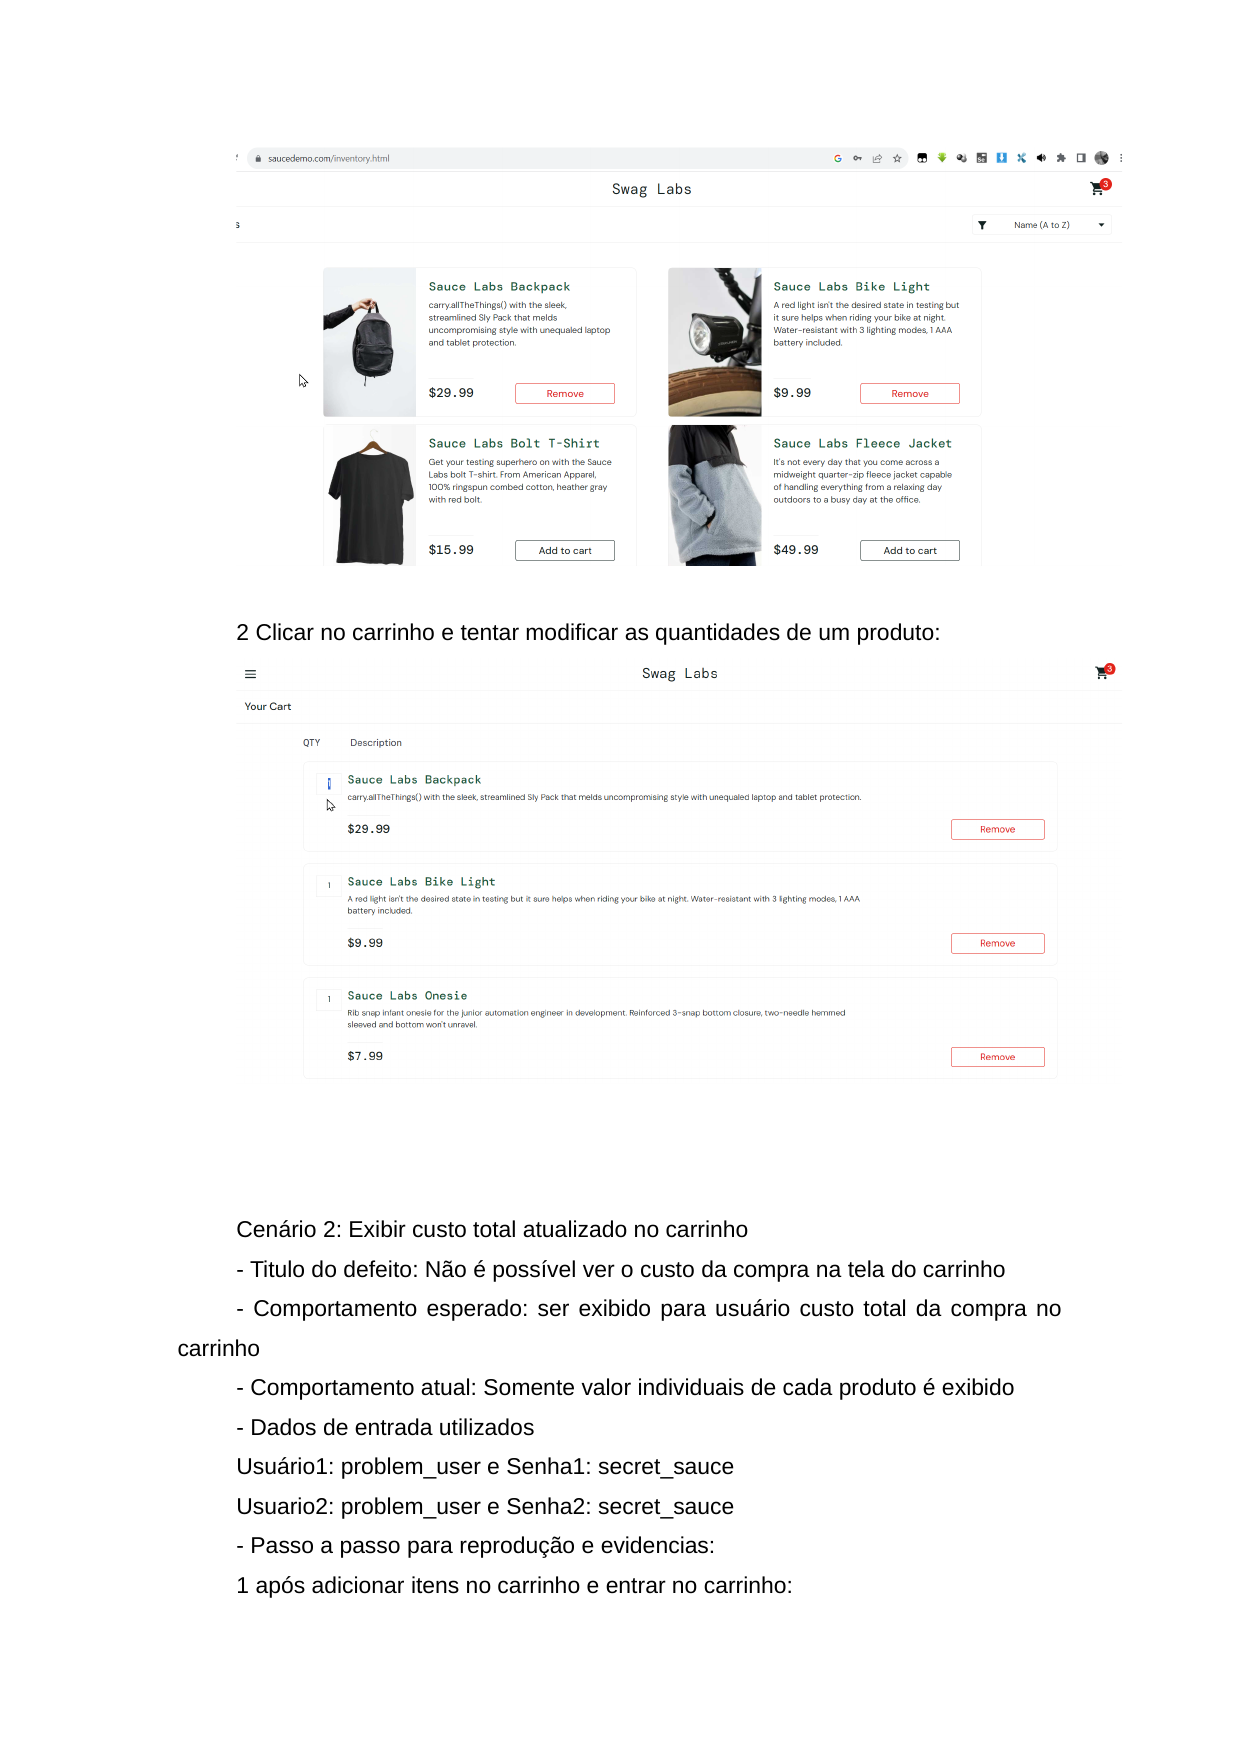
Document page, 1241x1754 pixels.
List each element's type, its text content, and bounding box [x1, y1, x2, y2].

text - Comportamento esperado: ser exibido para usuário custo total da compra no carrinho [177, 1295, 1063, 1361]
text - Titulo do defeito: Não é possível ver o custo da compra na tela do carrinho [177, 1256, 1063, 1282]
text Usuario2: problem_user e Senha2: secret_sauce [177, 1493, 1063, 1519]
text - Comportamento atual: Somente valor individuais de cada produto é exibido [177, 1374, 1063, 1401]
picture [236, 658, 1123, 1084]
text Usuário1: problem_user e Senha1: secret_sauce [177, 1453, 1063, 1479]
text 2 Clicar no carrinho e tentar modificar as quantidades de um produto: [177, 619, 1063, 645]
text 1 após adicionar itens no carrinho e entrar no carrinho: [177, 1572, 1063, 1598]
picture [236, 147, 1123, 566]
text - Dados de entrada utilizados [177, 1414, 1063, 1440]
text - Passo a passo para reprodução e evidencias: [177, 1532, 1063, 1558]
text Cenário 2: Exibir custo total atualizado no carrinho [177, 1216, 1063, 1243]
